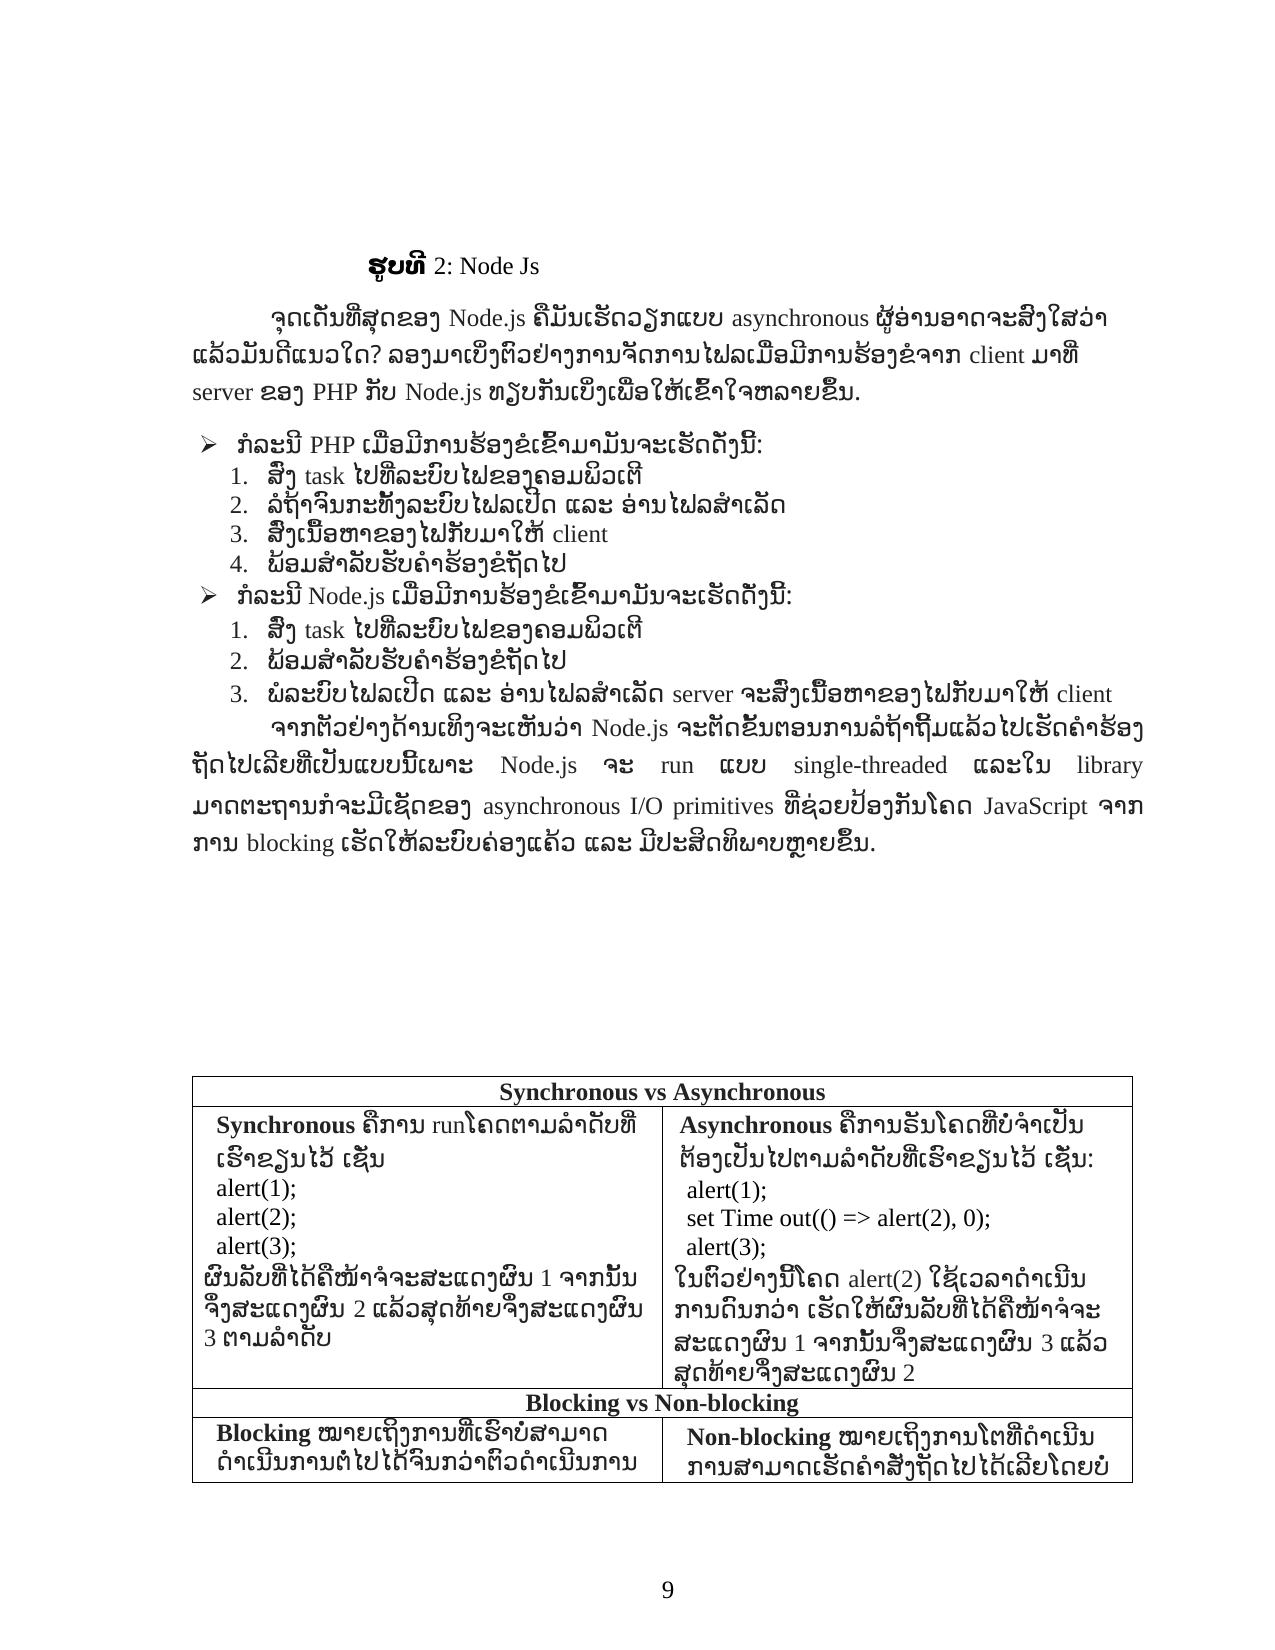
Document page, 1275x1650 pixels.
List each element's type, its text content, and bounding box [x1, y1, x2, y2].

list ສົ່ງ task ໄປ​ທີ່​ລະບົບ​ໄຟ​ຂອງ​ຄອມພິວເຕີ [229, 612, 1144, 646]
list ກໍລະນີ PHP ເມື່ອ​ມີ​ການ​ຮ້ອງ​ຂໍ​ເຂົ້າ​ມາ​ມັນ​ຈະ​ເຮັດ​ດັ່ງ​ນີ້: [199, 427, 1144, 461]
text ຈາກ​ຕັວ​ຢ່າງ​ດ້ານ​ເທິງ​ຈະ​ເຫັນ​ວ່າ Node.js ຈະ​ຕັດ​ຂັ້ນ​ຕອນ​ການ​ລໍຖ້າຖີ້ມ​ແລ້ວ​ໄປ​ເຮັດ​ຄຳ​ຮ້ອງ​ຖັດ​ໄປ​ເລີຍທີ່​ເປັນ​ແບບນີ້​ເພາະ Node.js ຈະ​ run ​ແບບ single-threaded ແລະ​ໃນ​ library ມາດຕະຖານ​ກໍ​ຈະ​ມີ​ເຊັດ​ຂອງ asynchronous I/O primitives ທີ່​ຊ່ວຍ​ປ້ອງ​ກັນ​ໂຄດ JavaScript ຈາກ​ການ blocking ເຮັດໃຫ້​ລະບົບ​ຄ່ອງແຄ້ວ ແລະ ​ມີ​ປະ​ສິດ​ທິ​ພາບ​ຫຼາຍ​ຂຶ້ນ. [192, 709, 1144, 862]
list ພໍ​ລະບົບ​ໄຟ​ລ​​ເປີດ ​ແລະ ​ອ່ານ​ໄຟ​ລ​ສຳເລັດ server ຈະ​ສົ່ງ​ເນື້ອ​ຫາ​ຂອງ​ໄຟ​ກັບ​ມາ​ໃຫ້ client [229, 675, 1144, 709]
list ພ້ອມ​ສຳລັບ​ຮັບ​ຄຳ​ຮ້ອງ​ຂໍ​ຖັດ​ໄປ [229, 549, 1144, 578]
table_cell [193, 1418, 662, 1482]
list ພ້ອມ​ສຳລັບ​ຮັບ​ຄຳ​ຮ້ອງ​ຂໍ​ຖັດ​ໄປ [229, 646, 1144, 675]
table_cell Blocking vs Non-blocking [193, 1389, 1132, 1417]
list ກໍລະນີ Node.js ເມື່ອ​ມີ​ການ​ຮ້ອງ​ຂໍ​ເຂົ້າ​ມາ​ມັນ​ຈະ​ເຮັດ​ດັ່ງ​ນີ້: [199, 578, 1144, 612]
table_cell Asynchronous ຄື​ການ​ຣັນໂຄ​ດ​ທີ່​ບໍ່​ຈຳ​ເປັນ​ຕ້ອງ​ເປັນ​ໄປ​ຕາມ​ລຳ​ດັບ​ທີ່​ເຮົາ​ຂຽນ​ໄວ້ ເຊັ່ນ: alert(1); set Time out(() => alert(2), 0); alert(3); ໃນ​ຕົວ​ຢ່າງ​ນີ້​ໂຄດ alert(2) ໃຊ້​ເວລາ​ດຳ​ເນີນ​ການ​ດົນ​ກວ່າ ເຮັດໃຫ້​ຜົນ​ລັບ​​ທີ່​ໄດ້​ຄື​ໜ້າ​ຈໍ​ຈະ​ສະແດງ​ຜົນ 1 ຈາກ​ນັ້ນ​ຈຶ່ງ​ສະແດງ​ຜົນ 3 ແລ້ວ​ສຸດ​ທ້າຍ​ຈຶ່ງ​ສະແດງ​ຜົນ 2 [663, 1107, 1132, 1387]
list ສົ່ງ​ເນື້ອ​ຫາ​ຂອງ​ໄຟ​​ກັບ​ມາ​ໃຫ້ client [229, 519, 1144, 549]
list ສົ່ງ task ໄປ​ທີ່​ລະບົບ​ໄຟ​ຂອງ​ຄອມພິວເຕີ [229, 461, 1144, 490]
list ລໍຖ້າຈົນກະທັ້ງ​ລະບົບ​ໄຟ​ລ​ເປີດ ​ແລະ ​ອ່ານ​ໄຟ​ລ​ສຳເລັດ [229, 490, 1144, 519]
table_header Synchronous vs Asynchronous [193, 1077, 1132, 1106]
table_cell Synchronous ຄື​ການ​ run​ໂຄດ​ຕາມ​ລຳ​ດັບ​ທີ່​ເຮົາ​ຂຽນ​ໄວ້ ເຊັ່ນ alert(1); alert(2); alert(3); ຜົນ​ລັບ​​ທີ່​ໄດ້​ຄື​ໜ້າ​ຈໍ​ຈະ​ສະແດງ​ຜົນ 1 ຈາກ​ນັ້ນ​ຈຶ່ງ​ສະແດງ​ຜົນ 2 ແລ້ວ​ສຸດ​ທ້າຍ​ຈຶ່ງ​ສະແດງ​ຜົນ 3 ຕາມ​ລຳ​ດັບ [193, 1107, 662, 1387]
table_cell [663, 1418, 1132, 1482]
text ຮູບທີ 2: Node Js [192, 251, 1144, 281]
text ຈຸດ​ເດັ່ນ​ທີ່ສຸດ​ຂອງ Node.js ຄື​ມັນ​ເຮັດວຽກ​ແບບ asynchronous ຜູ້​ອ່ານ​ອາດຈະ​ສົງ​ໃສ​ວ່າ​ແລ້ວ​ມັນ​ດີ​ແນວໃດ? ລອງ​ມາ​ເບິ່ງ​ຕົວ​ຢ່າງ​ການ​ຈັດການ​ໄຟ​ລ​ເມື່ອ​ມີ​ການ​ຮ້ອງ​ຂໍ​ຈາກ client ມາ​ທີ່ server ຂອງ PHP ກັບ Node.js ທຽບ​ກັນ​ເບິ່ງ​ເພື່ອ​ໃຫ້​ເຂົ້າໃຈ​ຫລາຍ​ຂຶ້ນ​. [192, 300, 1144, 407]
